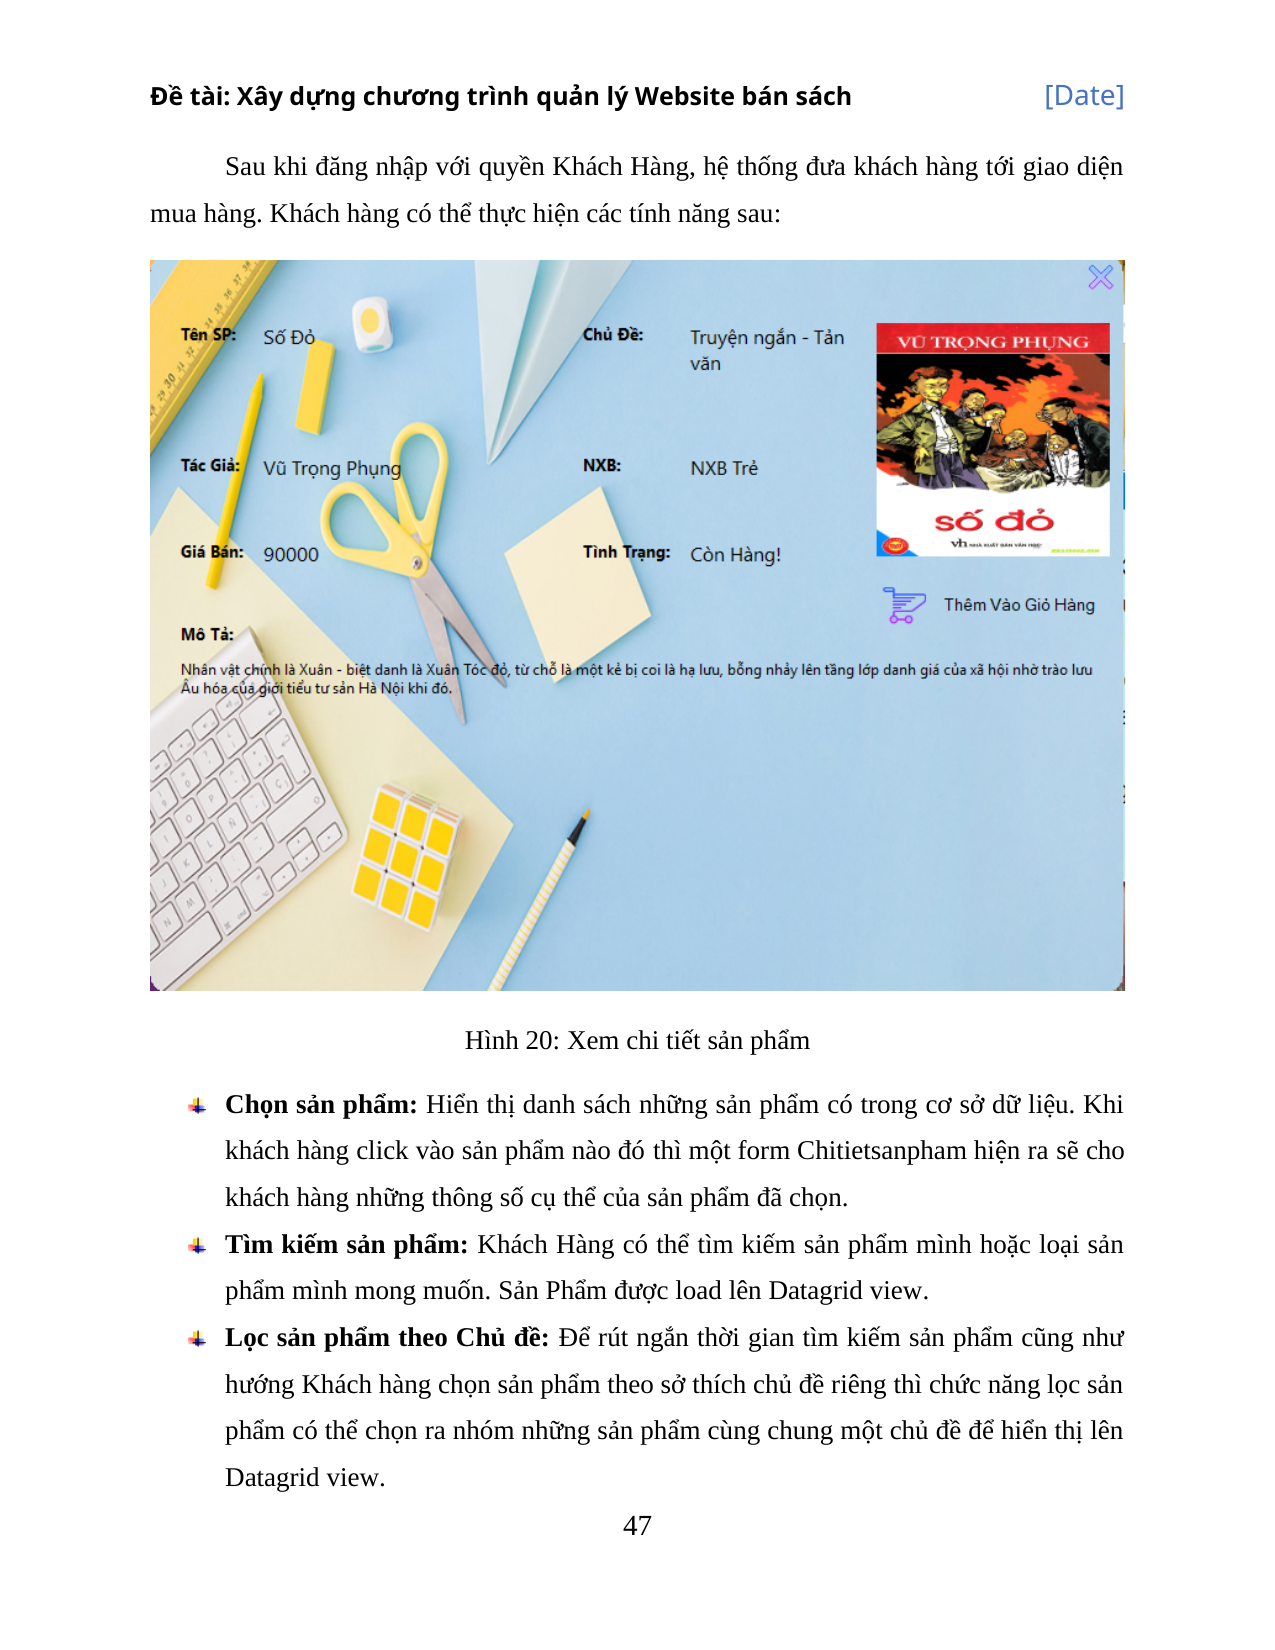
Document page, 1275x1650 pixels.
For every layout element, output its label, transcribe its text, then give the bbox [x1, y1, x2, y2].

picture [188, 1096, 206, 1114]
list Lọc sản phẩm theo Chủ đề: Để rút ngắn thời gian tìm kiếm sản phẩm cũng như hướng Khách hàng chọn sản phẩm theo sở thích chủ đề riêng thì chức năng lọc sản phẩm có thể chọn ra nhóm những sản phẩm cùng chung một chủ đề để hiển thị lên Datagrid view. [187, 1321, 1125, 1492]
text Hình 20: Xem chi tiết sản phẩm [150, 1024, 1125, 1056]
list Chọn sản phẩm: Hiển thị danh sách những sản phẩm có trong cơ sở dữ liệu. Khi khách hàng click vào sản phẩm nào đó thì một form Chitietsanpham hiện ra sẽ cho khách hàng những thông số cụ thể của sản phẩm đã chọn. [187, 1088, 1125, 1212]
list Tìm kiếm sản phẩm: Khách Hàng có thể tìm kiếm sản phẩm mình hoặc loại sản phẩm mình mong muốn. Sản Phẩm được load lên Datagrid view. [187, 1228, 1125, 1306]
picture [150, 260, 1125, 991]
picture [188, 1236, 206, 1254]
picture [188, 1329, 206, 1347]
text Sau khi đăng nhập với quyền Khách Hàng, hệ thống đưa khách hàng tới giao diện mua hàng. Khách hàng có thể thực hiện các tính năng sau: [150, 150, 1125, 228]
